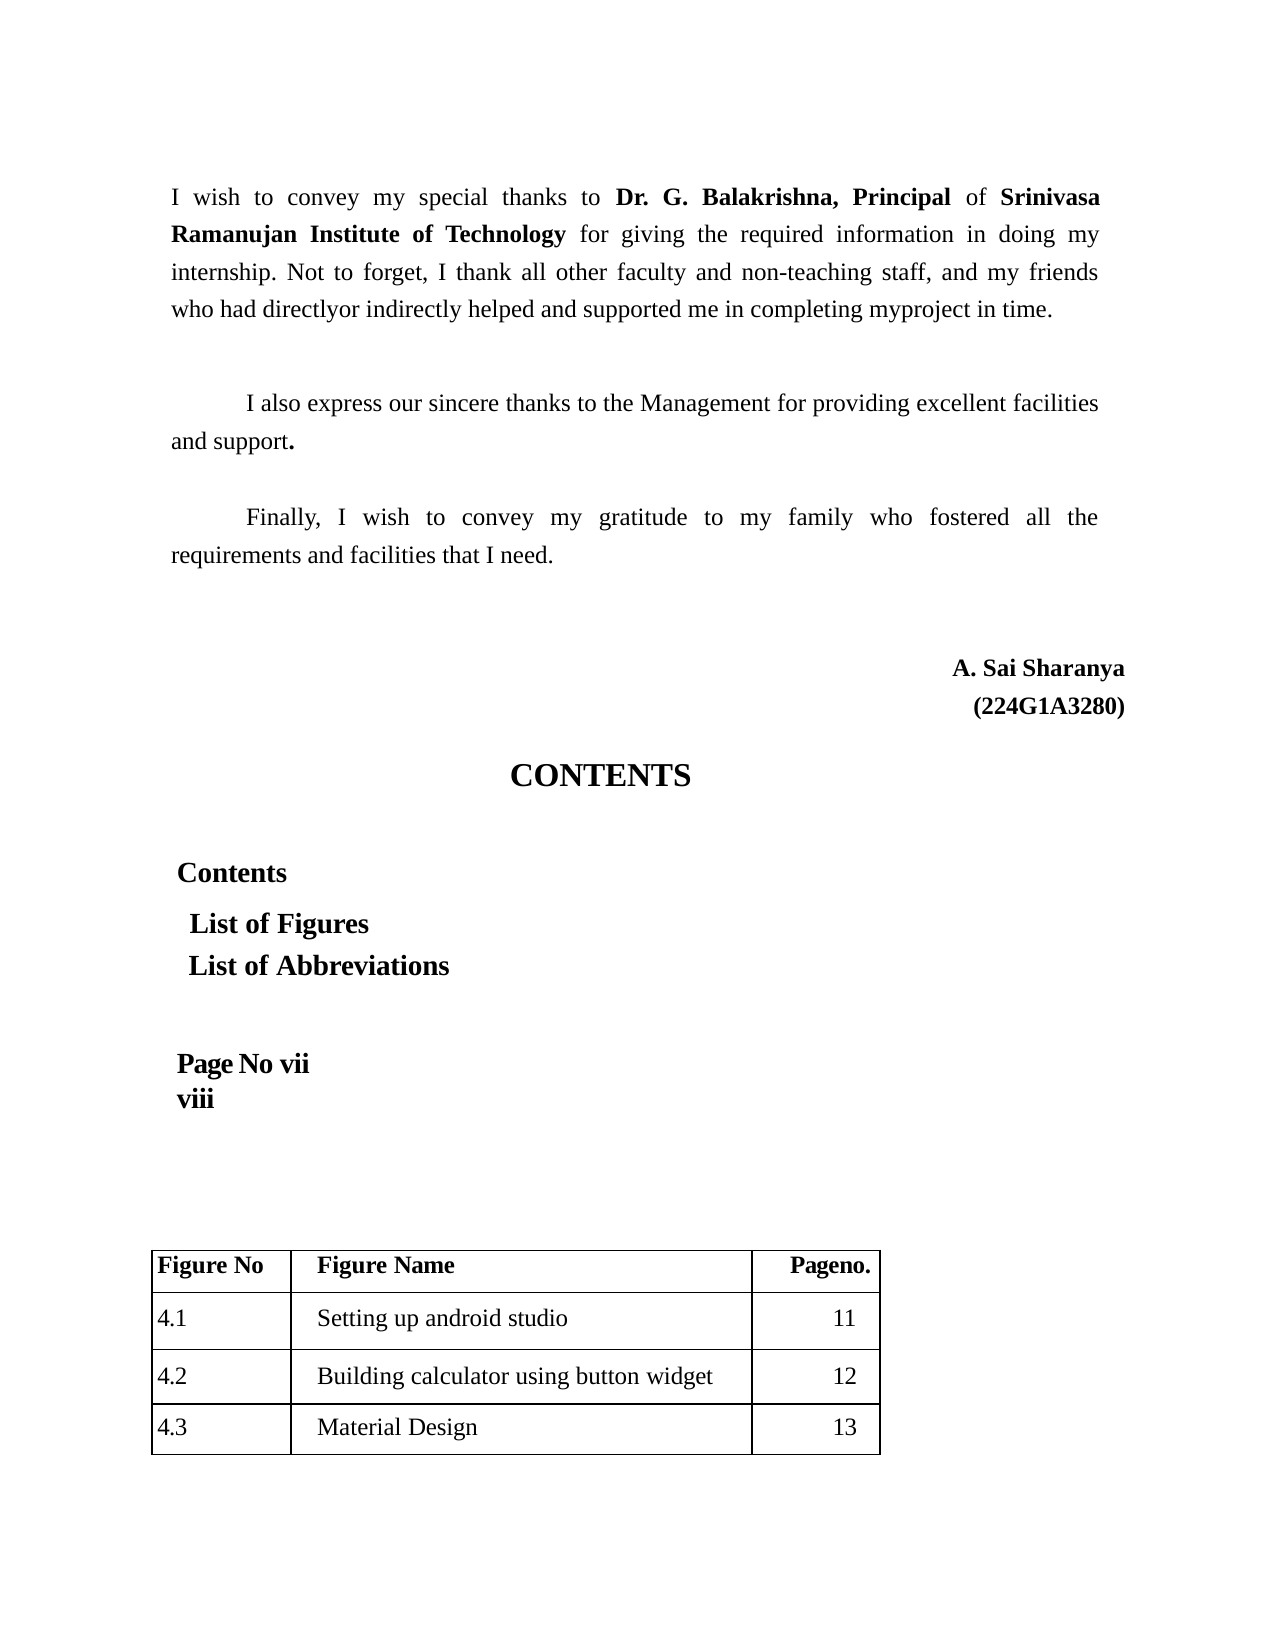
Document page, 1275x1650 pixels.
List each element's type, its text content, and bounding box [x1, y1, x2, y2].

text CONTENTS [150, 766, 1051, 791]
text List of Abbreviations [188, 955, 1125, 980]
table_cell 4.3 [153, 1405, 290, 1454]
table_header Pageno. [753, 1251, 879, 1291]
table_header Figure No [153, 1251, 290, 1291]
text I also express our sincere thanks to the Management for providing excellent facilities and support. [171, 382, 1100, 457]
text A. Sai Sharanya [865, 647, 1125, 684]
text I wish to convey my special thanks to Dr. G. Balakrishna, Principal of Srinivasa Ramanujan Institute of Technology for giving the required information in doing my internship. Not to forget, I thank all other faculty and non-teaching staff, and my friends who had directlyor indirectly helped and supported me in completing myproject in time. [171, 175, 1100, 325]
table_cell 4.1 [153, 1293, 290, 1348]
text Contents [177, 862, 1125, 887]
text Finally, I wish to convey my gratitude to my family who fostered all the requirements and facilities that I need. [171, 496, 1099, 571]
table_cell Building calculator using button widget [292, 1350, 751, 1403]
text Page No vii [177, 1040, 1050, 1082]
table_cell 11 [753, 1293, 879, 1348]
text viii [177, 1082, 1125, 1115]
table_cell 4.2 [153, 1350, 290, 1403]
text List of Figures [189, 913, 1125, 938]
table_cell Setting up android studio [292, 1293, 751, 1348]
table_header Figure Name [292, 1251, 751, 1291]
table_cell Material Design [292, 1405, 751, 1454]
text (224G1A3280) [865, 684, 1125, 722]
table_cell 13 [753, 1405, 879, 1454]
table_cell 12 [753, 1350, 879, 1403]
